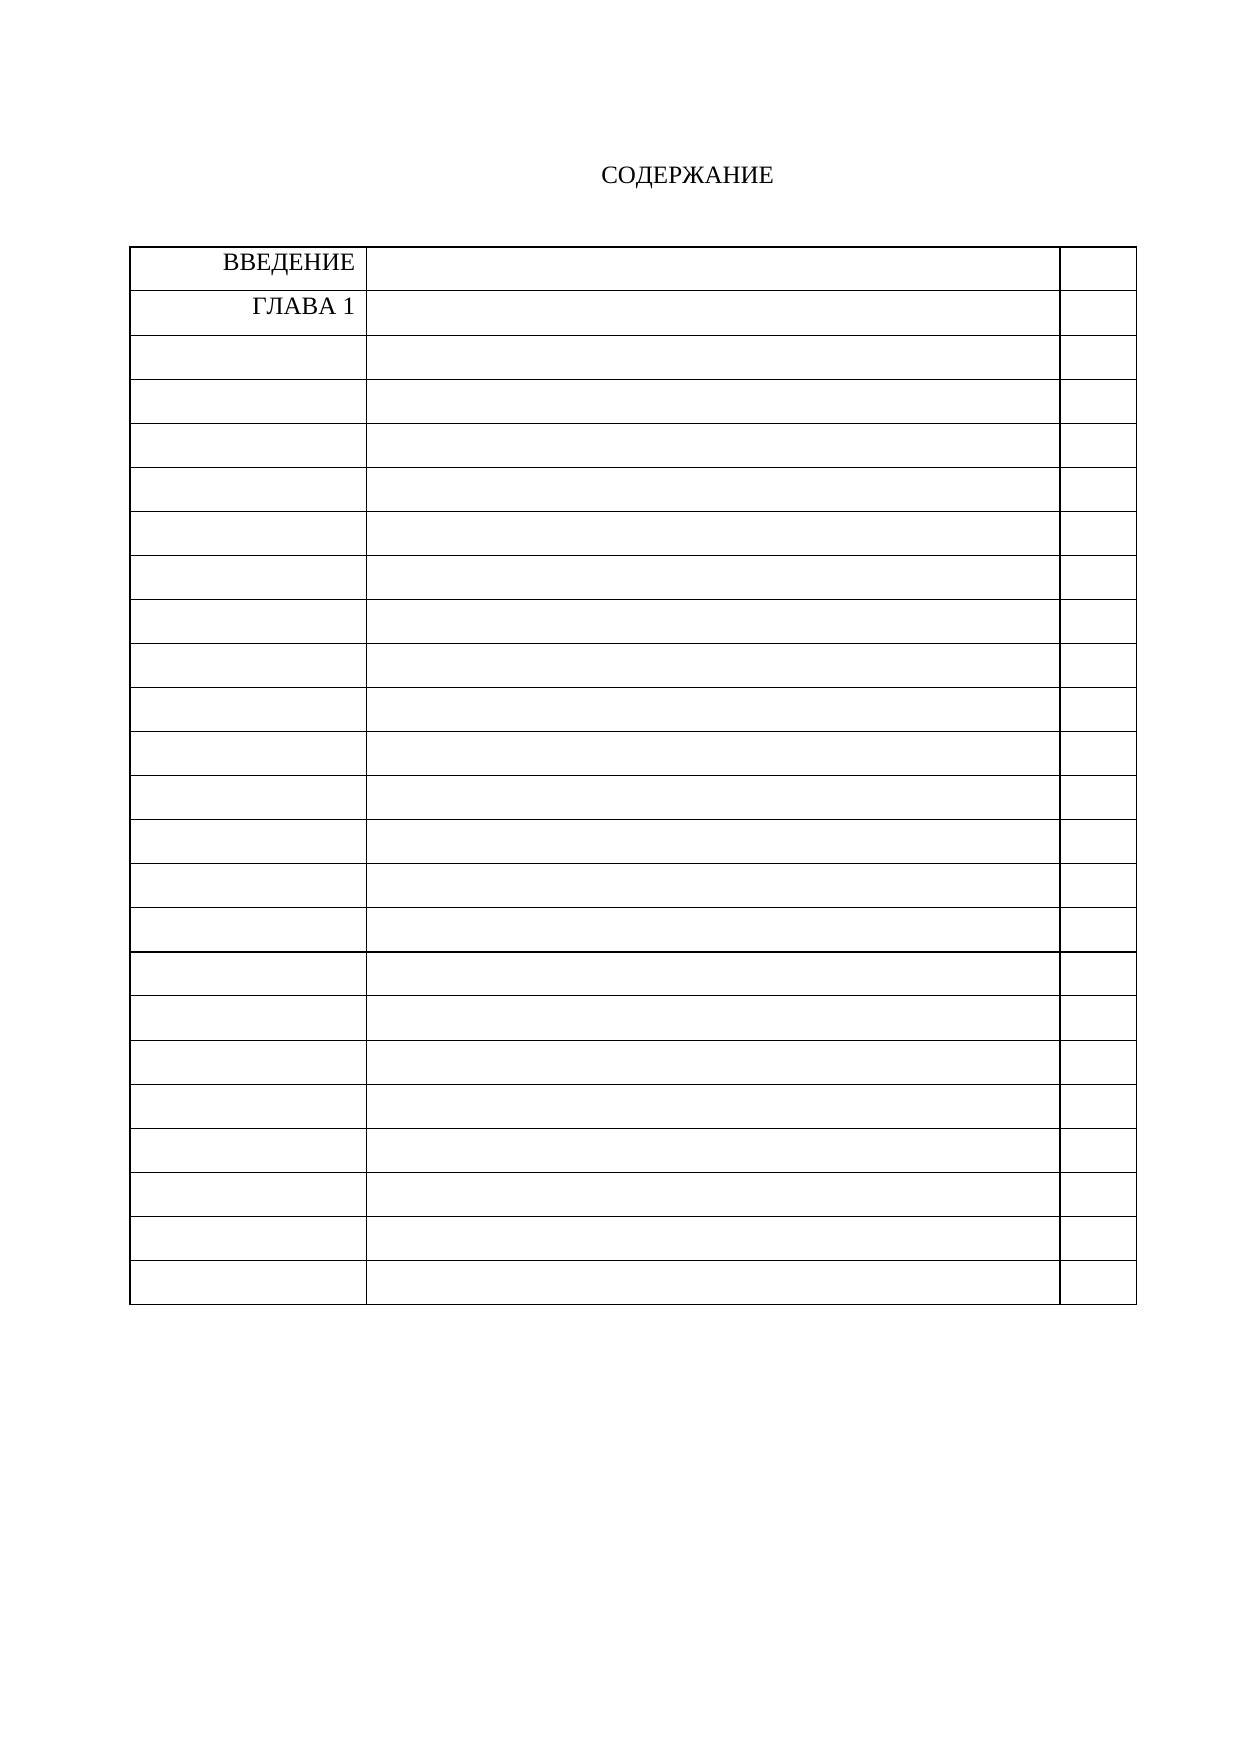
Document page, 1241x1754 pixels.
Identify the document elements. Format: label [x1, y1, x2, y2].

table_header [118, 118, 1181, 1520]
